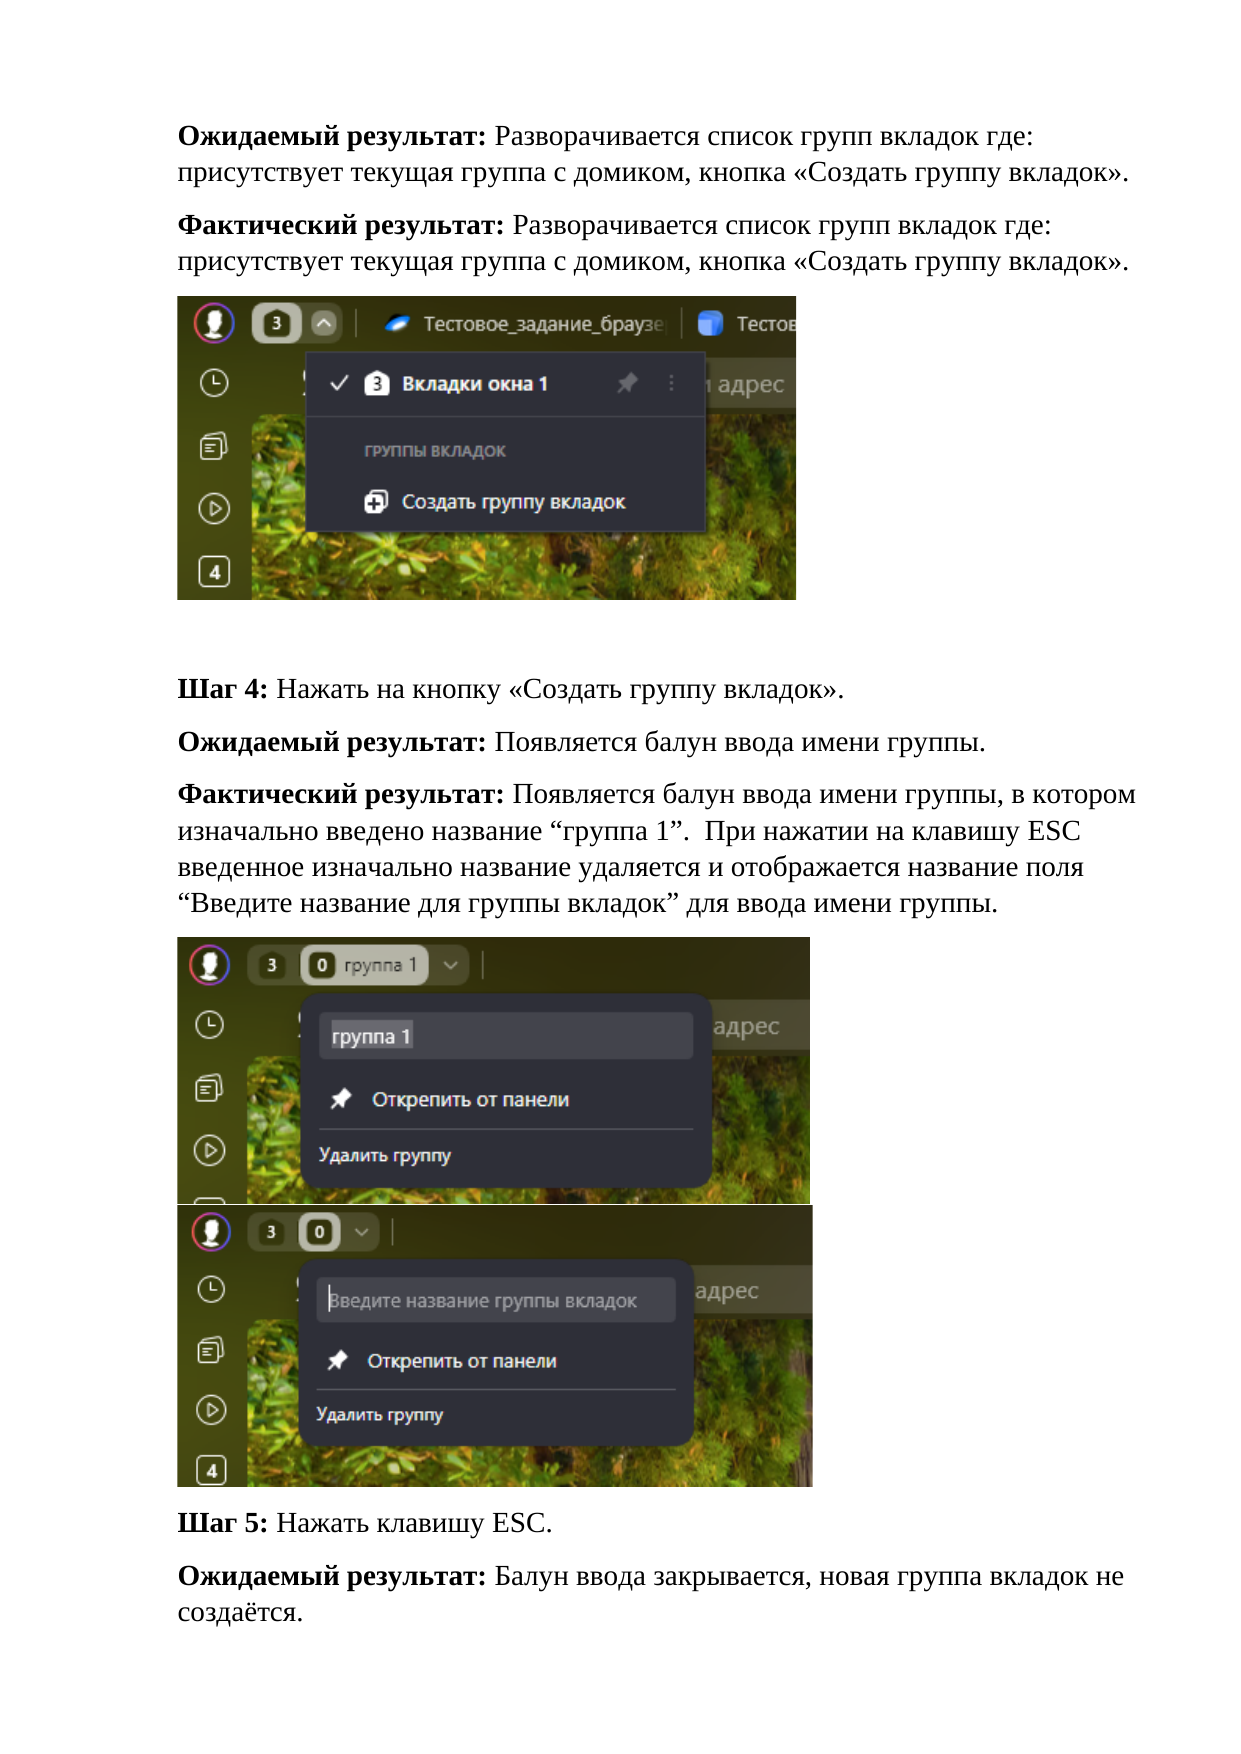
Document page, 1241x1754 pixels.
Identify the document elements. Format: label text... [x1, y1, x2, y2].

text Шаг 4: Нажать на кнопку «Создать группу вкладок». [177, 671, 1152, 704]
text Ожидаемый результат: Появляется балун ввода имени группы. [177, 724, 1152, 757]
text Ожидаемый результат: Разворачивается список групп вкладок где: присутствует текущая группа с домиком, кнопка «Создать группу вкладок». [177, 118, 1152, 188]
text Фактический результат: Разворачивается список групп вкладок где: присутствует текущая группа с домиком, кнопка «Создать группу вкладок». [177, 207, 1152, 277]
text Шаг 5: Нажать клавишу ESC. [177, 1506, 1152, 1539]
text Ожидаемый результат: Балун ввода закрывается, новая группа вкладок не создаётся. [177, 1558, 1152, 1628]
text Фактический результат: Появляется балун ввода имени группы, в котором изначально введено название “группа 1”. При нажатии на клавишу ESC введенное изначально название удаляется и отображается название поля “Введите название для группы вкладок” для ввода имени группы. [177, 777, 1152, 918]
picture [177, 937, 810, 1204]
picture [177, 1205, 813, 1487]
picture [177, 296, 797, 600]
